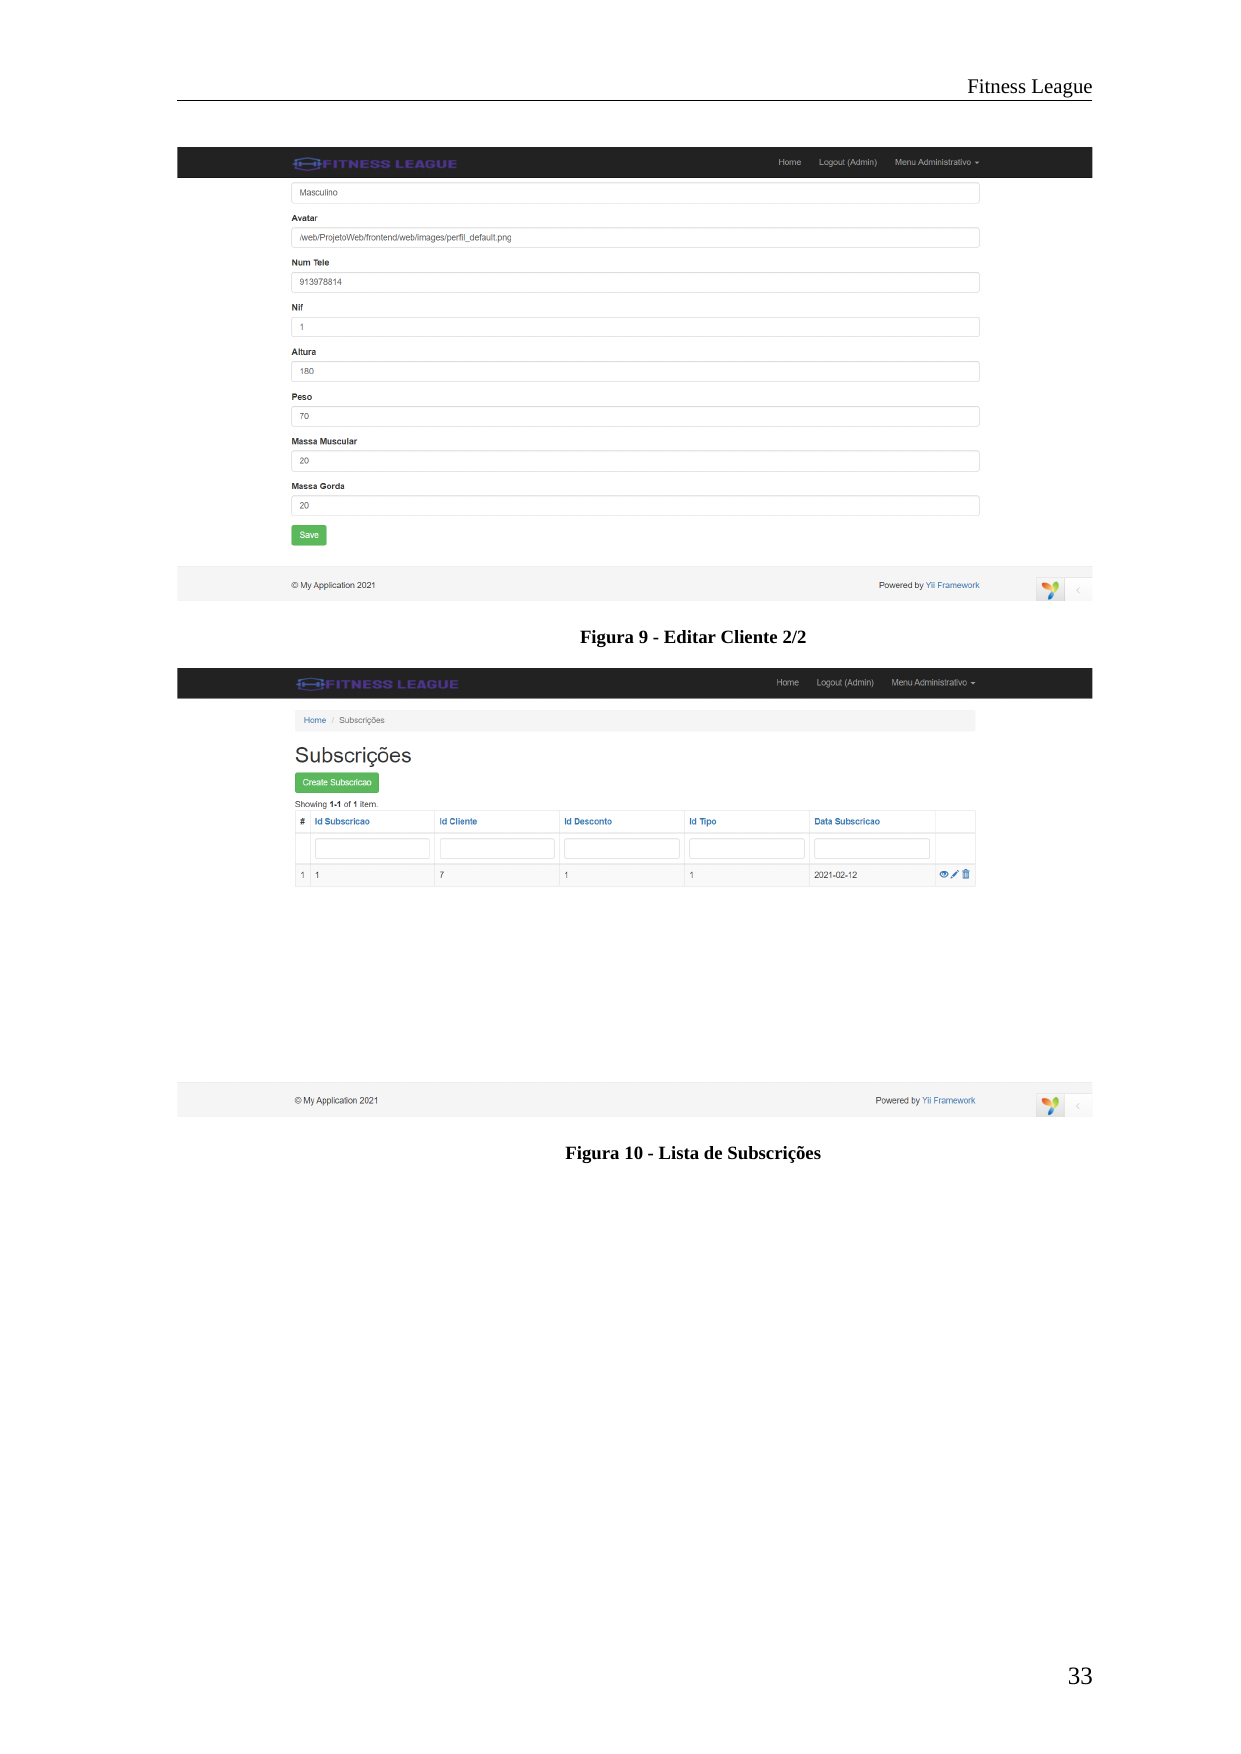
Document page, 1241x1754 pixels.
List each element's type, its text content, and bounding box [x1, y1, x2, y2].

picture [177, 147, 1093, 601]
picture [177, 668, 1093, 1117]
